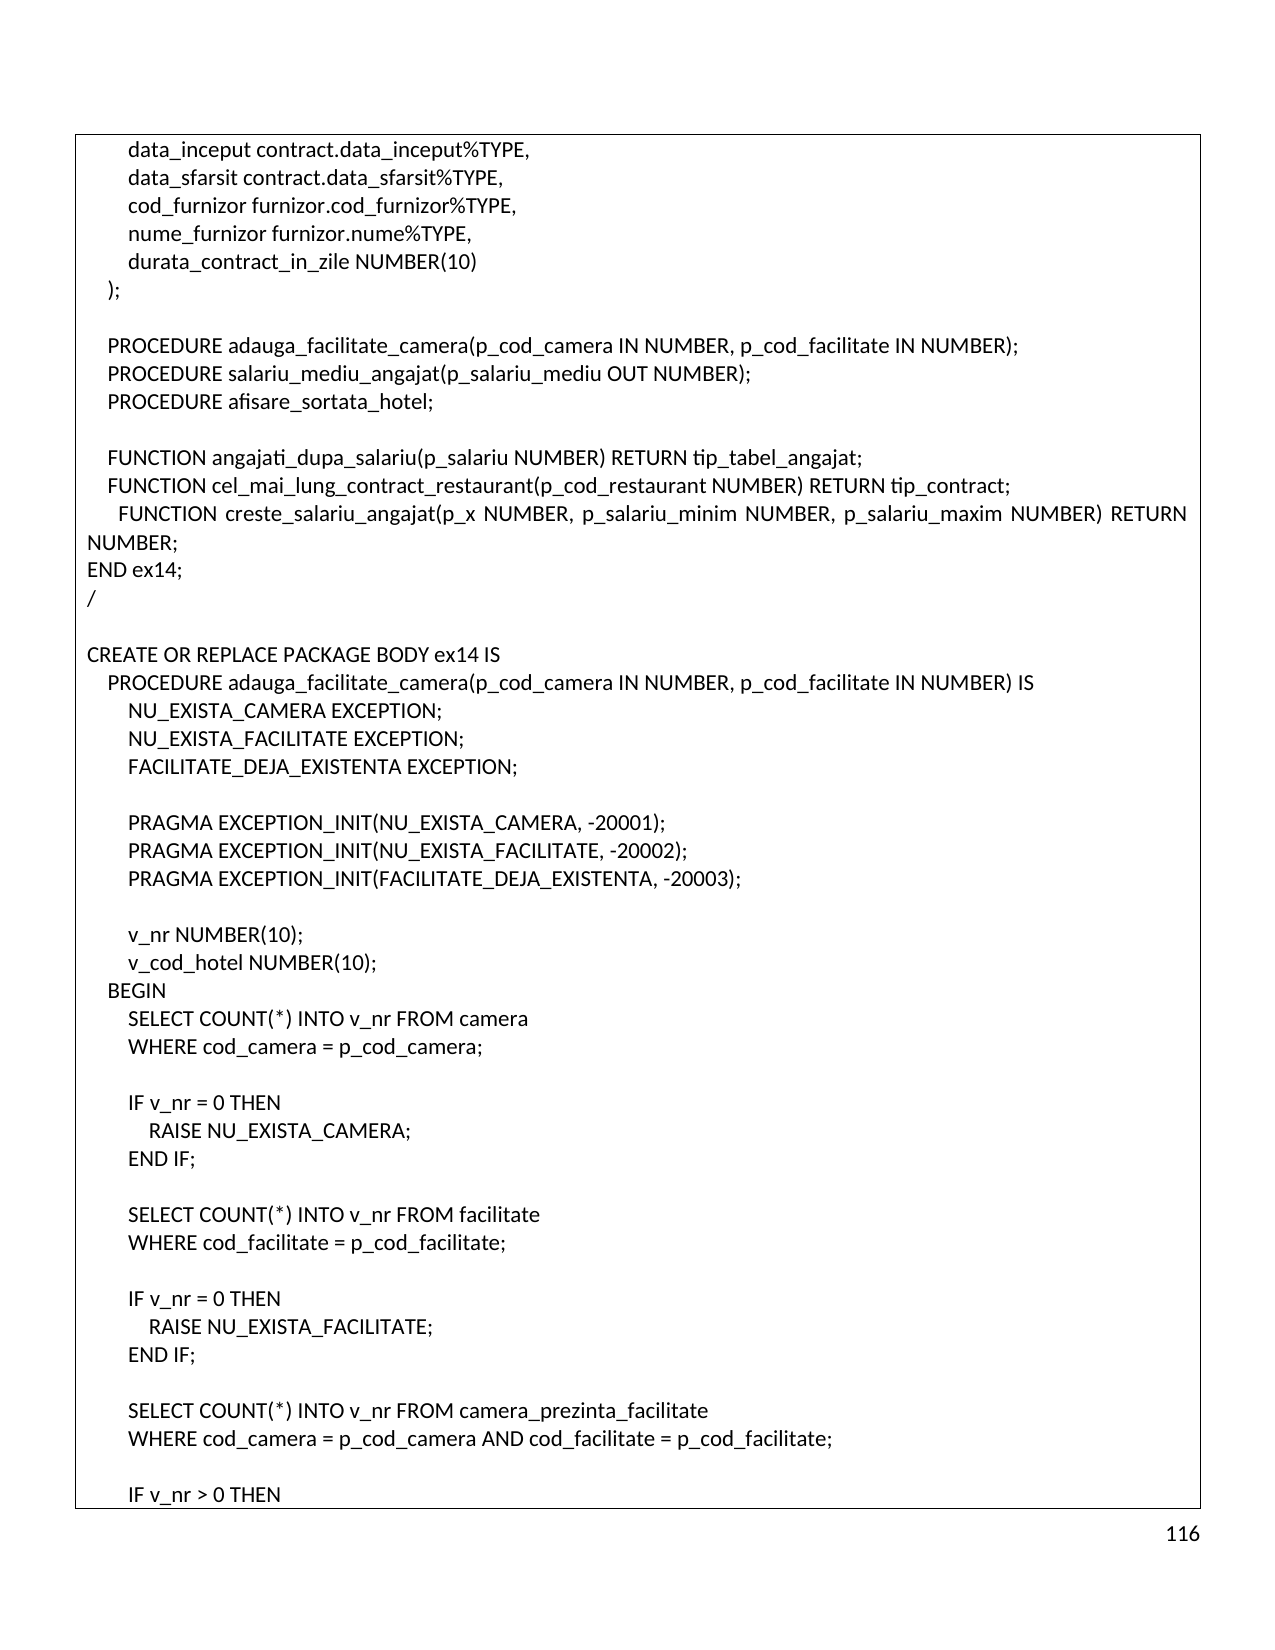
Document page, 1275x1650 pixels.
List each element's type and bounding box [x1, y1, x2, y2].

table_header [76, 135, 1200, 1508]
